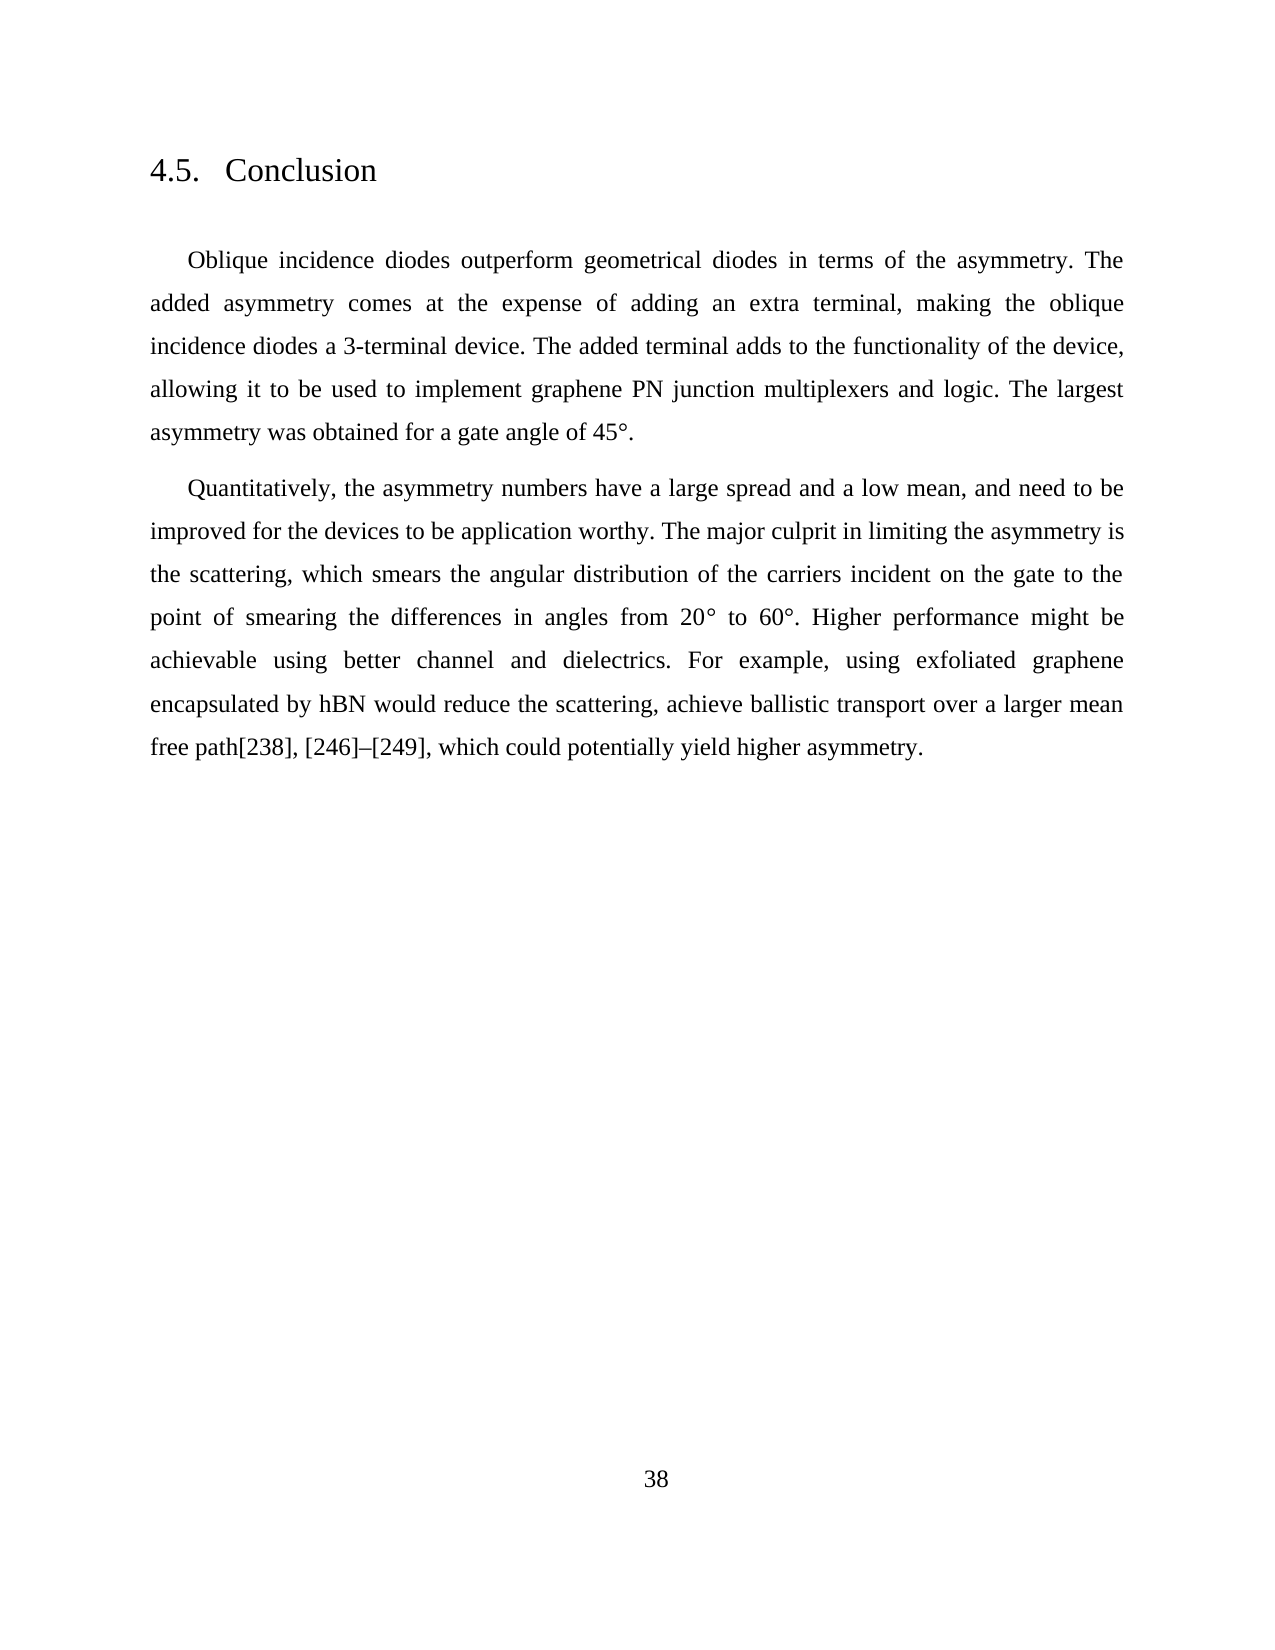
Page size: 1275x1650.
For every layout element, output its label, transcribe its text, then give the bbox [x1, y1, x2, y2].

subtitle Conclusion [150, 150, 1125, 188]
text Oblique incidence diodes outperform geometrical diodes in terms of the asymmetry. The added asymmetry comes at the expense of adding an extra terminal, making the oblique incidence diodes a 3-terminal device. The added terminal adds to the functionality of the device, allowing it to be used to implement graphene PN junction multiplexers and logic. The largest asymmetry was obtained for a gate angle of 45°. [150, 245, 1125, 446]
text Quantitatively, the asymmetry numbers have a large spread and a low mean, and need to be improved for the devices to be application worthy. The major culprit in limiting the asymmetry is the scattering, which smears the angular distribution of the carriers incident on the gate to the point of smearing the differences in angles from 20° to 60°. Higher performance might be achievable using better channel and dielectrics. For example, using exfoliated graphene encapsulated by hBN would reduce the scattering, achieve ballistic transport over a larger mean free path[238], [246]–[249], which could potentially yield higher asymmetry. [150, 473, 1125, 761]
